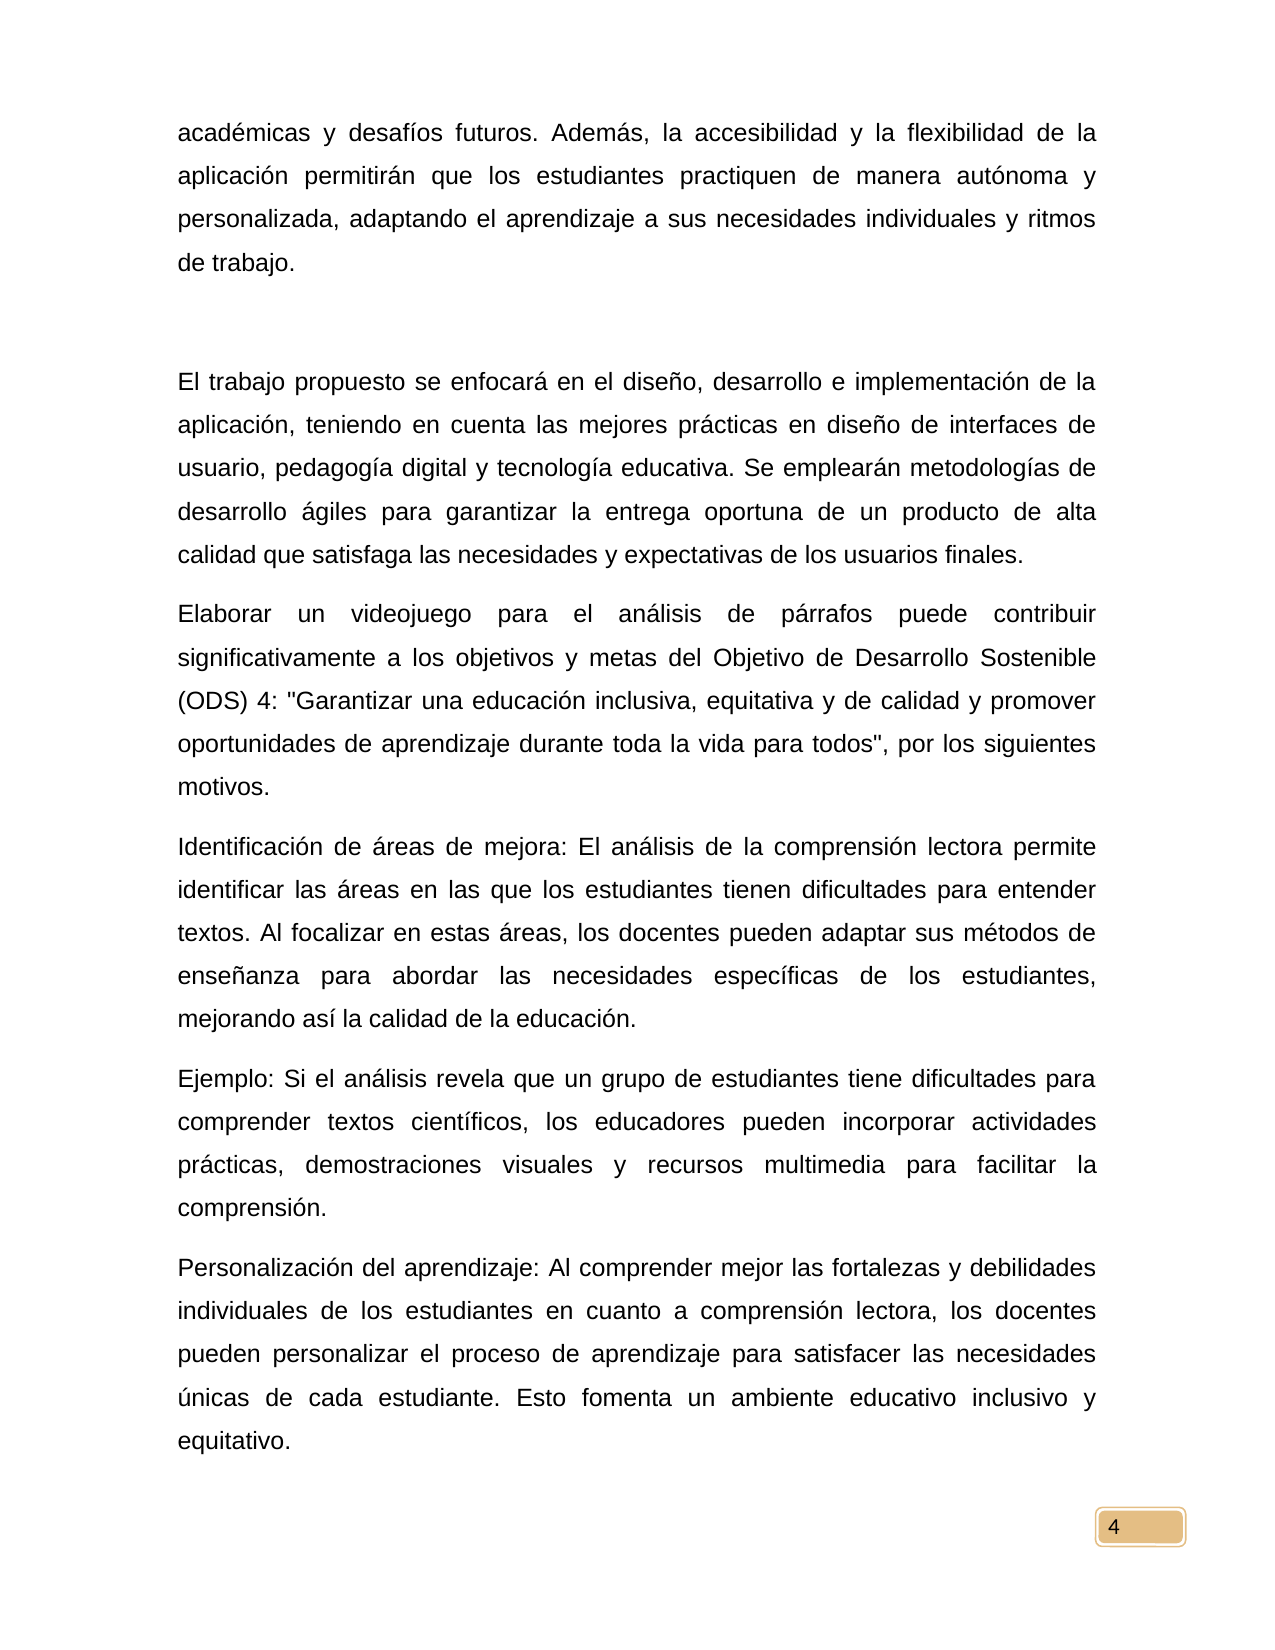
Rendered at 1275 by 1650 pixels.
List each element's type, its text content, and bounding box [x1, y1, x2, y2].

text Elaborar un videojuego para el análisis de párrafos puede contribuir significativamente a los objetivos y metas del Objetivo de Desarrollo Sostenible (ODS) 4: "Garantizar una educación inclusiva, equitativa y de calidad y promover oportunidades de aprendizaje durante toda la vida para todos", por los siguientes motivos. [177, 599, 1098, 801]
text El trabajo propuesto se enfocará en el diseño, desarrollo e implementación de la aplicación, teniendo en cuenta las mejores prácticas en diseño de interfaces de usuario, pedagogía digital y tecnología educativa. Se emplearán metodologías de desarrollo ágiles para garantizar la entrega oportuna de un producto de alta calidad que satisfaga las necesidades y expectativas de los usuarios finales. [177, 367, 1098, 568]
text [177, 118, 1098, 276]
text Identificación de áreas de mejora: El análisis de la comprensión lectora permite identificar las áreas en las que los estudiantes tienen dificultades para entender textos. Al focalizar en estas áreas, los docentes pueden adaptar sus métodos de enseñanza para abordar las necesidades específicas de los estudiantes, mejorando así la calidad de la educación. [177, 832, 1098, 1033]
text Ejemplo: Si el análisis revela que un grupo de estudiantes tiene dificultades para comprender textos científicos, los educadores pueden incorporar actividades prácticas, demostraciones visuales y recursos multimedia para facilitar la comprensión. [177, 1064, 1098, 1222]
text Personalización del aprendizaje: Al comprender mejor las fortalezas y debilidades individuales de los estudiantes en cuanto a comprensión lectora, los docentes pueden personalizar el proceso de aprendizaje para satisfacer las necesidades únicas de cada estudiante. Esto fomenta un ambiente educativo inclusivo y equitativo. [177, 1253, 1098, 1454]
